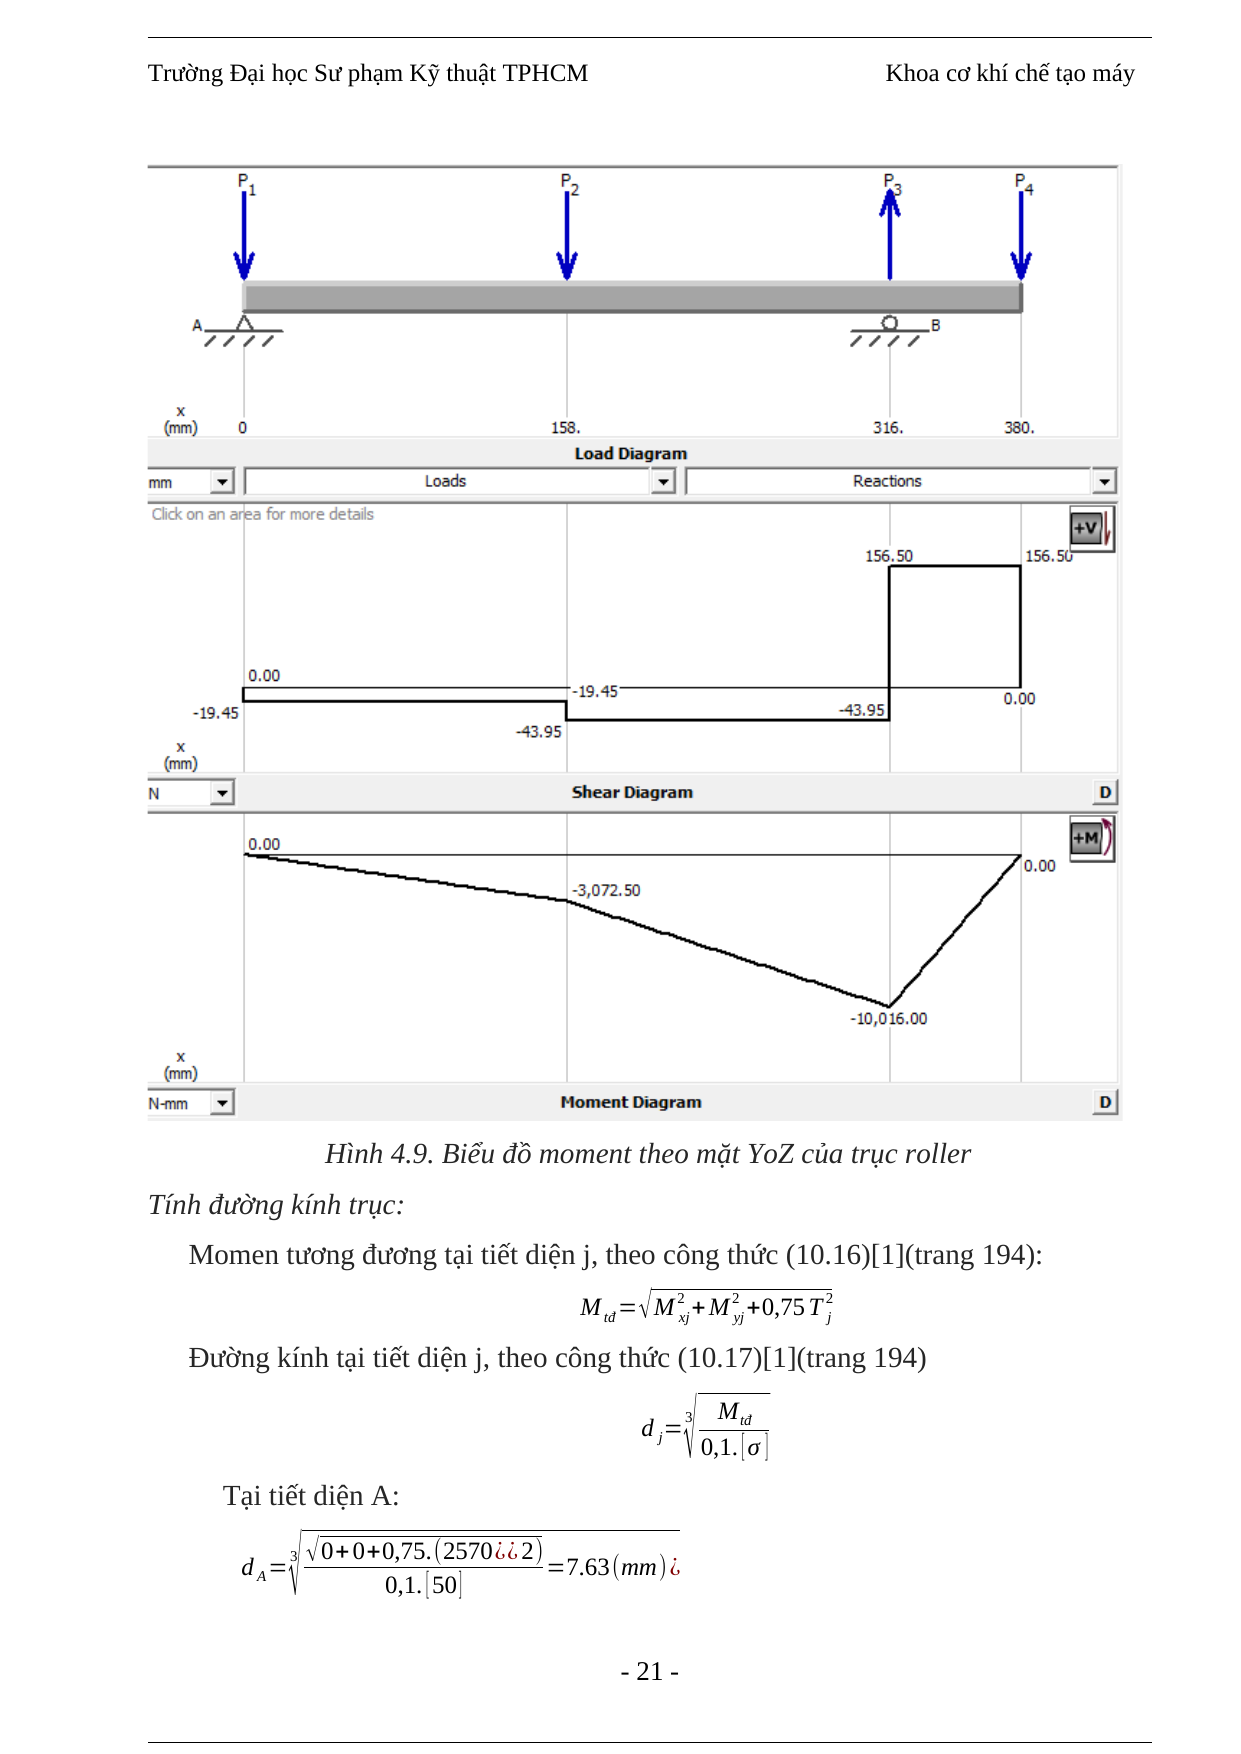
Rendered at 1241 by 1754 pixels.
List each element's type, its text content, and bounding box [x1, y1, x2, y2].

picture [147, 164, 1123, 1121]
list Momen tương đương tại tiết diện j, theo công thức (10.16)[1](trang 194): [188, 1237, 1152, 1271]
list Đường kính tại tiết diện j, theo công thức (10.17)[1](trang 194) [188, 1341, 1152, 1374]
text Tại tiết diện A: [148, 1478, 1152, 1511]
text Hình 4.9. Biểu đồ moment theo mặt YoZ của trục roller [148, 1137, 1152, 1170]
text Tính đường kính trục: [148, 1187, 1152, 1220]
